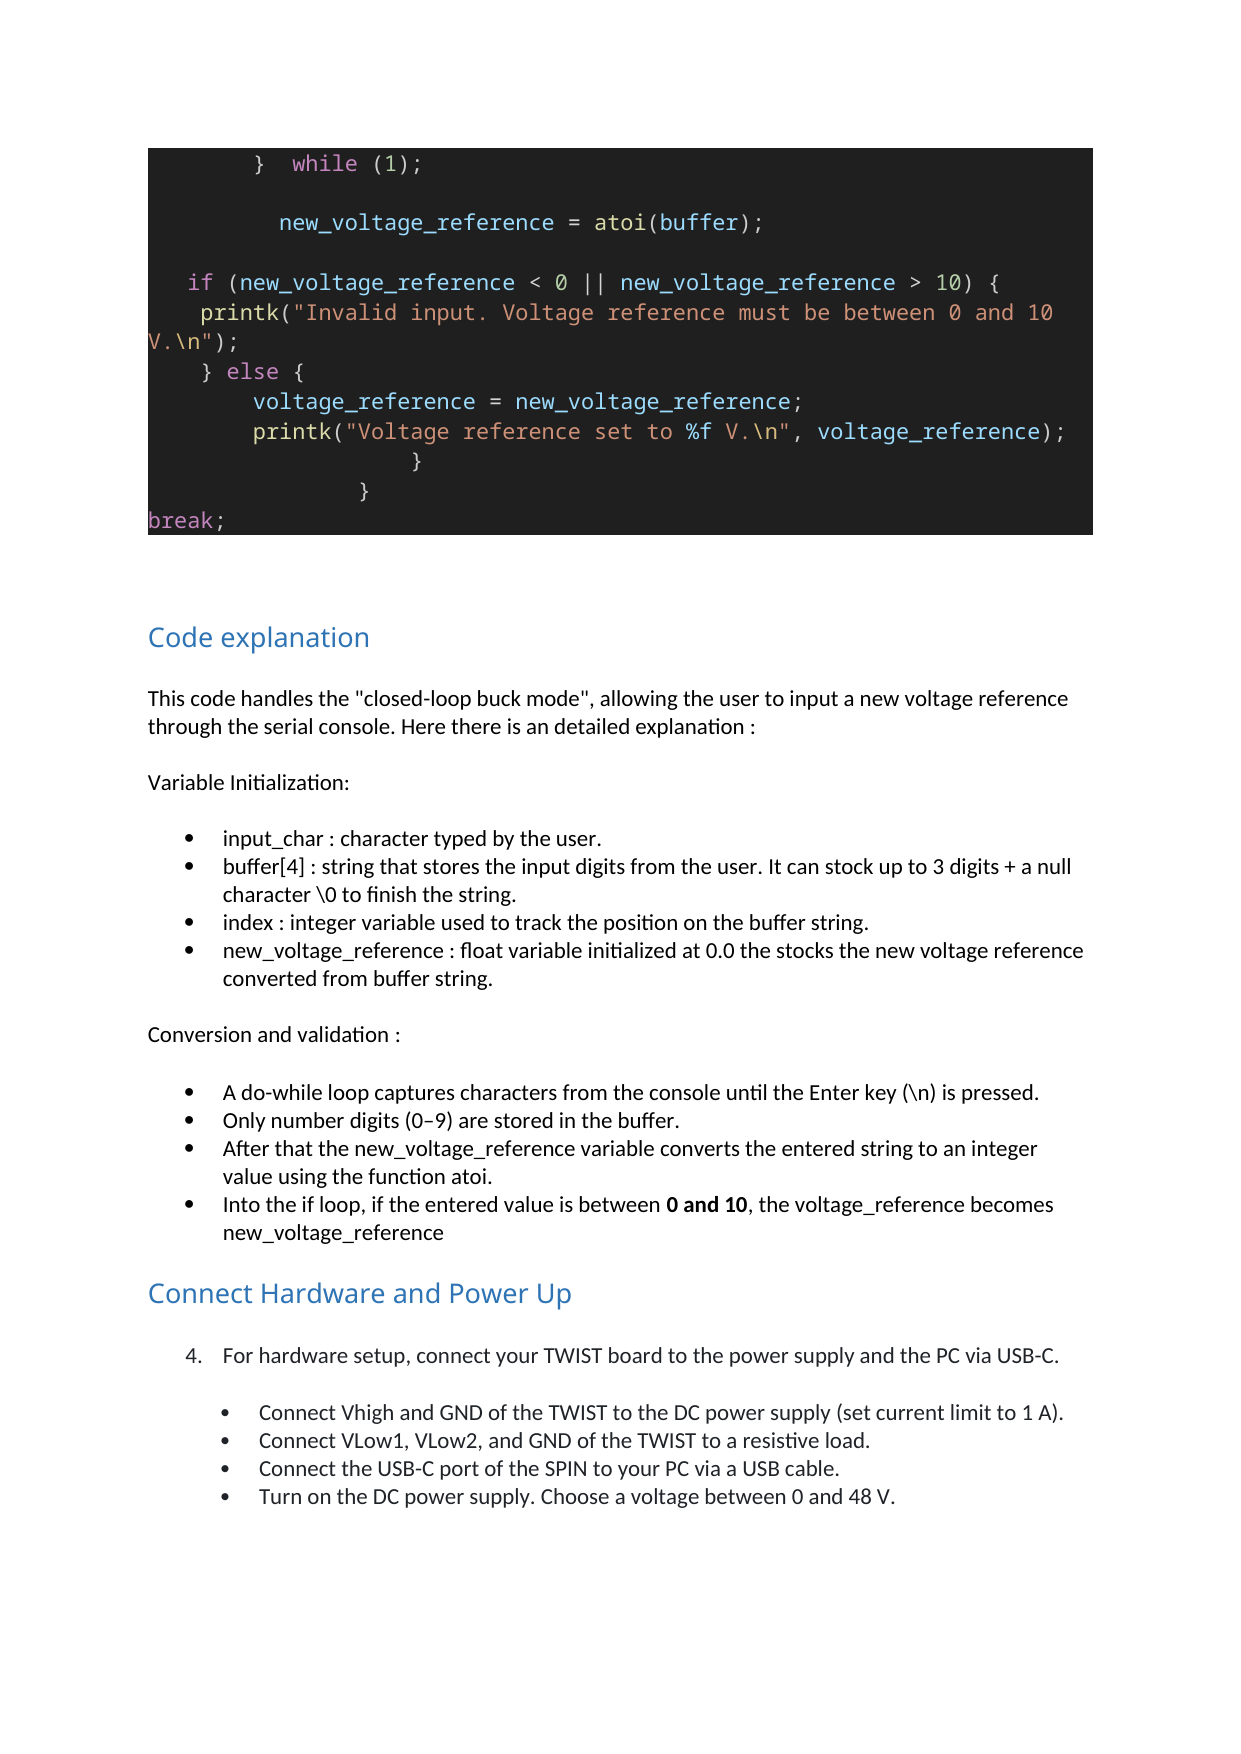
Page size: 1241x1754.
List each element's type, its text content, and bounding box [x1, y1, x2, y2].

list Only number digits (0–9) are stored in the buffer. [185, 1106, 1093, 1134]
list input_char : character typed by the user. [185, 824, 1093, 852]
subtitle Code explanation [148, 619, 1093, 656]
text if (new_voltage_reference < 0 || new_voltage_reference > 10) { [148, 267, 1093, 297]
text break; [148, 505, 1093, 535]
text } while (1); [148, 148, 1093, 177]
list Connect VLow1, VLow2, and GND of the TWIST to a resistive load. [221, 1426, 1093, 1454]
text printk("Invalid input. Voltage reference must be between 0 and 10 V.\n"); [148, 297, 1093, 356]
text new_voltage_reference = atoi(buffer); [148, 207, 1093, 237]
list A do-while loop captures characters from the console until the Enter key (\n) is pressed. [185, 1078, 1093, 1106]
text Conversion and validation : [148, 1021, 1093, 1048]
list Connect Vhigh and GND of the TWIST to the DC power supply (set current limit to 1 A). [221, 1398, 1093, 1426]
list new_voltage_reference : float variable initialized at 0.0 the stocks the new voltage reference converted from buffer string. [185, 936, 1093, 992]
text voltage_reference = new_voltage_reference; [148, 386, 1093, 416]
text This code handles the "closed-loop buck mode", allowing the user to input a new voltage reference through the serial console. Here there is an detailed explanation : [148, 684, 1093, 740]
text } [148, 446, 1093, 475]
list Turn on the DC power supply. Choose a voltage between 0 and 48 V. [221, 1482, 1093, 1510]
text } [148, 475, 1093, 505]
list After that the new_voltage_reference variable converts the entered string to an integer value using the function atoi. [185, 1134, 1093, 1190]
subtitle Connect Hardware and Power Up [148, 1275, 1093, 1312]
list index : integer variable used to track the position on the buffer string. [185, 908, 1093, 936]
list Connect the USB-C port of the SPIN to your PC via a USB cable. [221, 1454, 1093, 1482]
text Variable Initialization: [148, 768, 1093, 796]
text printk("Voltage reference set to %f V.\n", voltage_reference); [148, 416, 1093, 446]
list buffer[4] : string that stores the input digits from the user. It can stock up to 3 digits + a null character \0 to finish the string. [185, 852, 1093, 908]
list Into the if loop, if the entered value is between 0 and 10, the voltage_reference becomes new_voltage_reference [185, 1190, 1093, 1246]
list For hardware setup, connect your TWIST board to the power supply and the PC via USB-C. [185, 1341, 1093, 1369]
text } else { [148, 356, 1093, 386]
